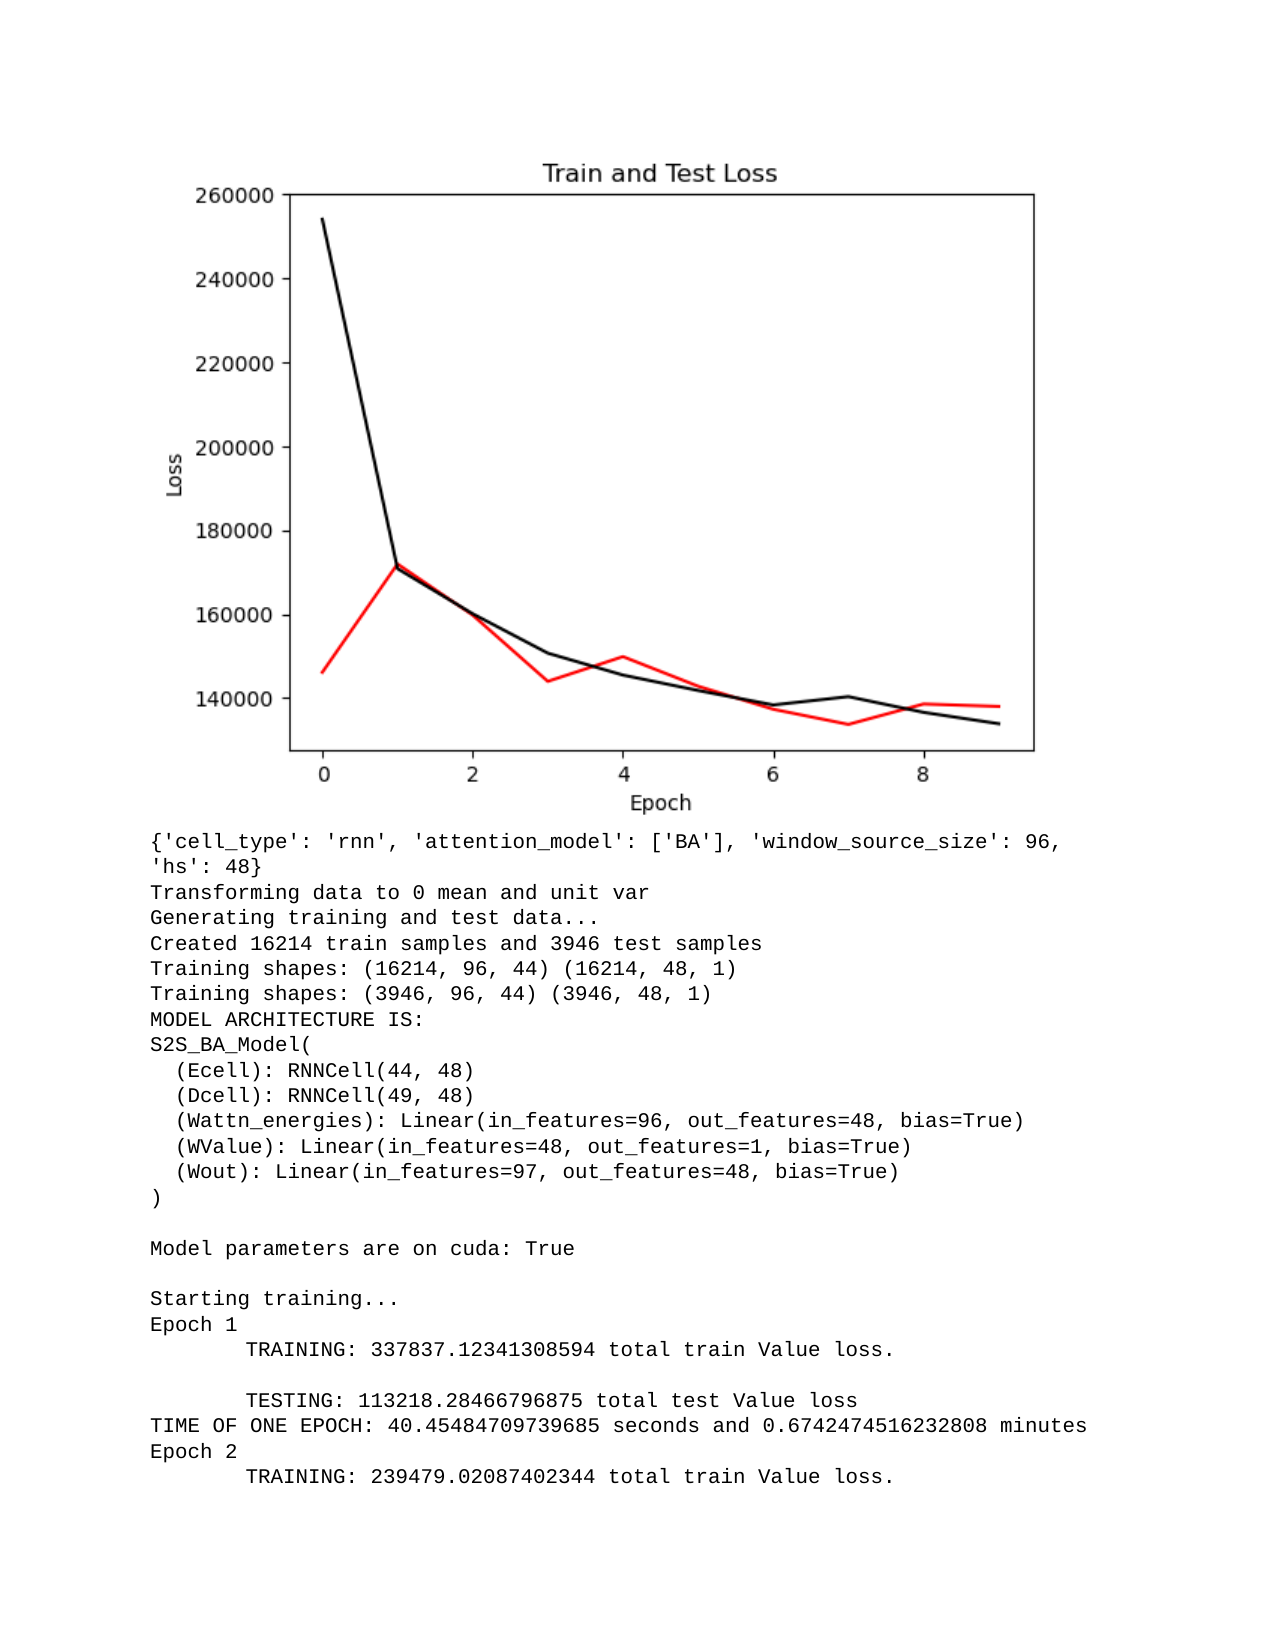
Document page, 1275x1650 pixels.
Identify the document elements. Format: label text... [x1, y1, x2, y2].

text (WValue): Linear(in_features=48, out_features=1, bias=True) [150, 1134, 1125, 1159]
text Transforming data to 0 mean and unit var [150, 880, 1125, 905]
text Generating training and test data... [150, 905, 1125, 931]
text Starting training... [150, 1287, 1125, 1312]
text Training shapes: (16214, 96, 44) (16214, 48, 1) [150, 956, 1125, 982]
text TRAINING: 337837.12341308594 total train Value loss. [150, 1337, 1125, 1363]
text (Wout): Linear(in_features=97, out_features=48, bias=True) [150, 1159, 1125, 1185]
text (Wattn_energies): Linear(in_features=96, out_features=48, bias=True) [150, 1109, 1125, 1134]
text Epoch 2 [150, 1439, 1125, 1464]
text (Dcell): RNNCell(49, 48) [150, 1083, 1125, 1109]
text TRAINING: 239479.02087402344 total train Value loss. [150, 1464, 1125, 1490]
text (Ecell): RNNCell(44, 48) [150, 1058, 1125, 1083]
text Epoch 1 [150, 1312, 1125, 1337]
text S2S_BA_Model( [150, 1032, 1125, 1058]
text Training shapes: (3946, 96, 44) (3946, 48, 1) [150, 982, 1125, 1007]
text ) [150, 1185, 1125, 1210]
picture [150, 150, 1047, 830]
text TESTING: 113218.28466796875 total test Value loss [150, 1388, 1125, 1414]
text TIME OF ONE EPOCH: 40.45484709739685 seconds and 0.6742474516232808 minutes [150, 1414, 1125, 1439]
text MODEL ARCHITECTURE IS: [150, 1007, 1125, 1032]
text Created 16214 train samples and 3946 test samples [150, 931, 1125, 956]
text Model parameters are on cuda: True [150, 1236, 1125, 1261]
text {'cell_type': 'rnn', 'attention_model': ['BA'], 'window_source_size': 96, 'hs': 48} [150, 829, 1125, 880]
